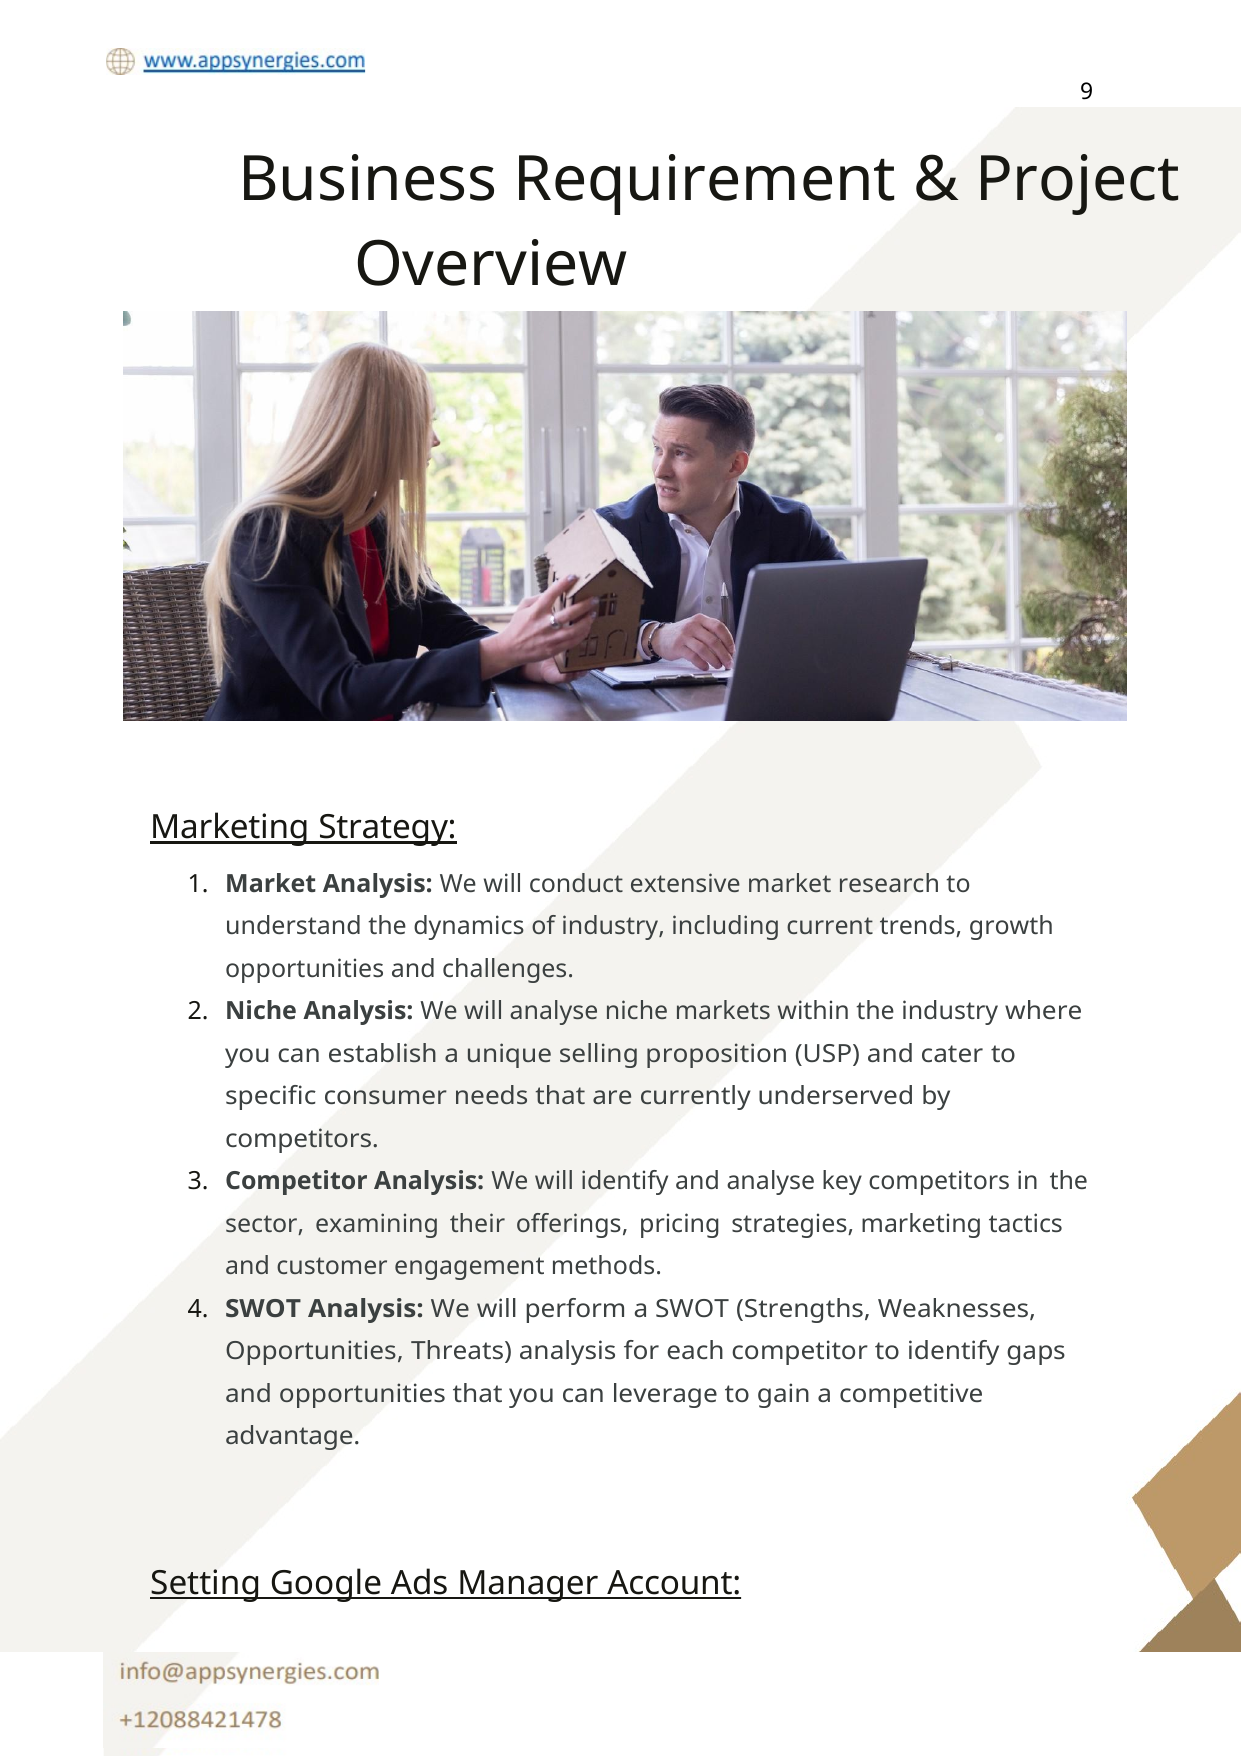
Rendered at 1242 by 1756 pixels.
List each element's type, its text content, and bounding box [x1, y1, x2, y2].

subtitle Business Requirement & Project Overview [238, 133, 1183, 304]
subtitle Setting Google Ads Manager Account: [150, 1558, 1183, 1604]
list Market Analysis: We will conduct extensive market research to understand the dynamics of industry, including current trends, growth opportunities and challenges. [187, 865, 1106, 984]
list Competitor Analysis: We will identify and analyse key competitors in the sector, examining their offerings, pricing strategies, marketing tactics and customer engagement methods. [187, 1163, 1113, 1282]
picture [0, 107, 1241, 1756]
subtitle Marketing Strategy: [150, 803, 1183, 848]
list Niche Analysis: We will analyse niche markets within the industry where you can establish a unique selling proposition (USP) and cater to specific consumer needs that are currently underserved by competitors. [187, 993, 1098, 1154]
list SWOT Analysis: We will perform a SWOT (Strengths, Weaknesses, Opportunities, Threats) analysis for each competitor to identify gaps and opportunities that you can leverage to gain a competitive advantage. [187, 1290, 1117, 1452]
picture [106, 48, 365, 75]
